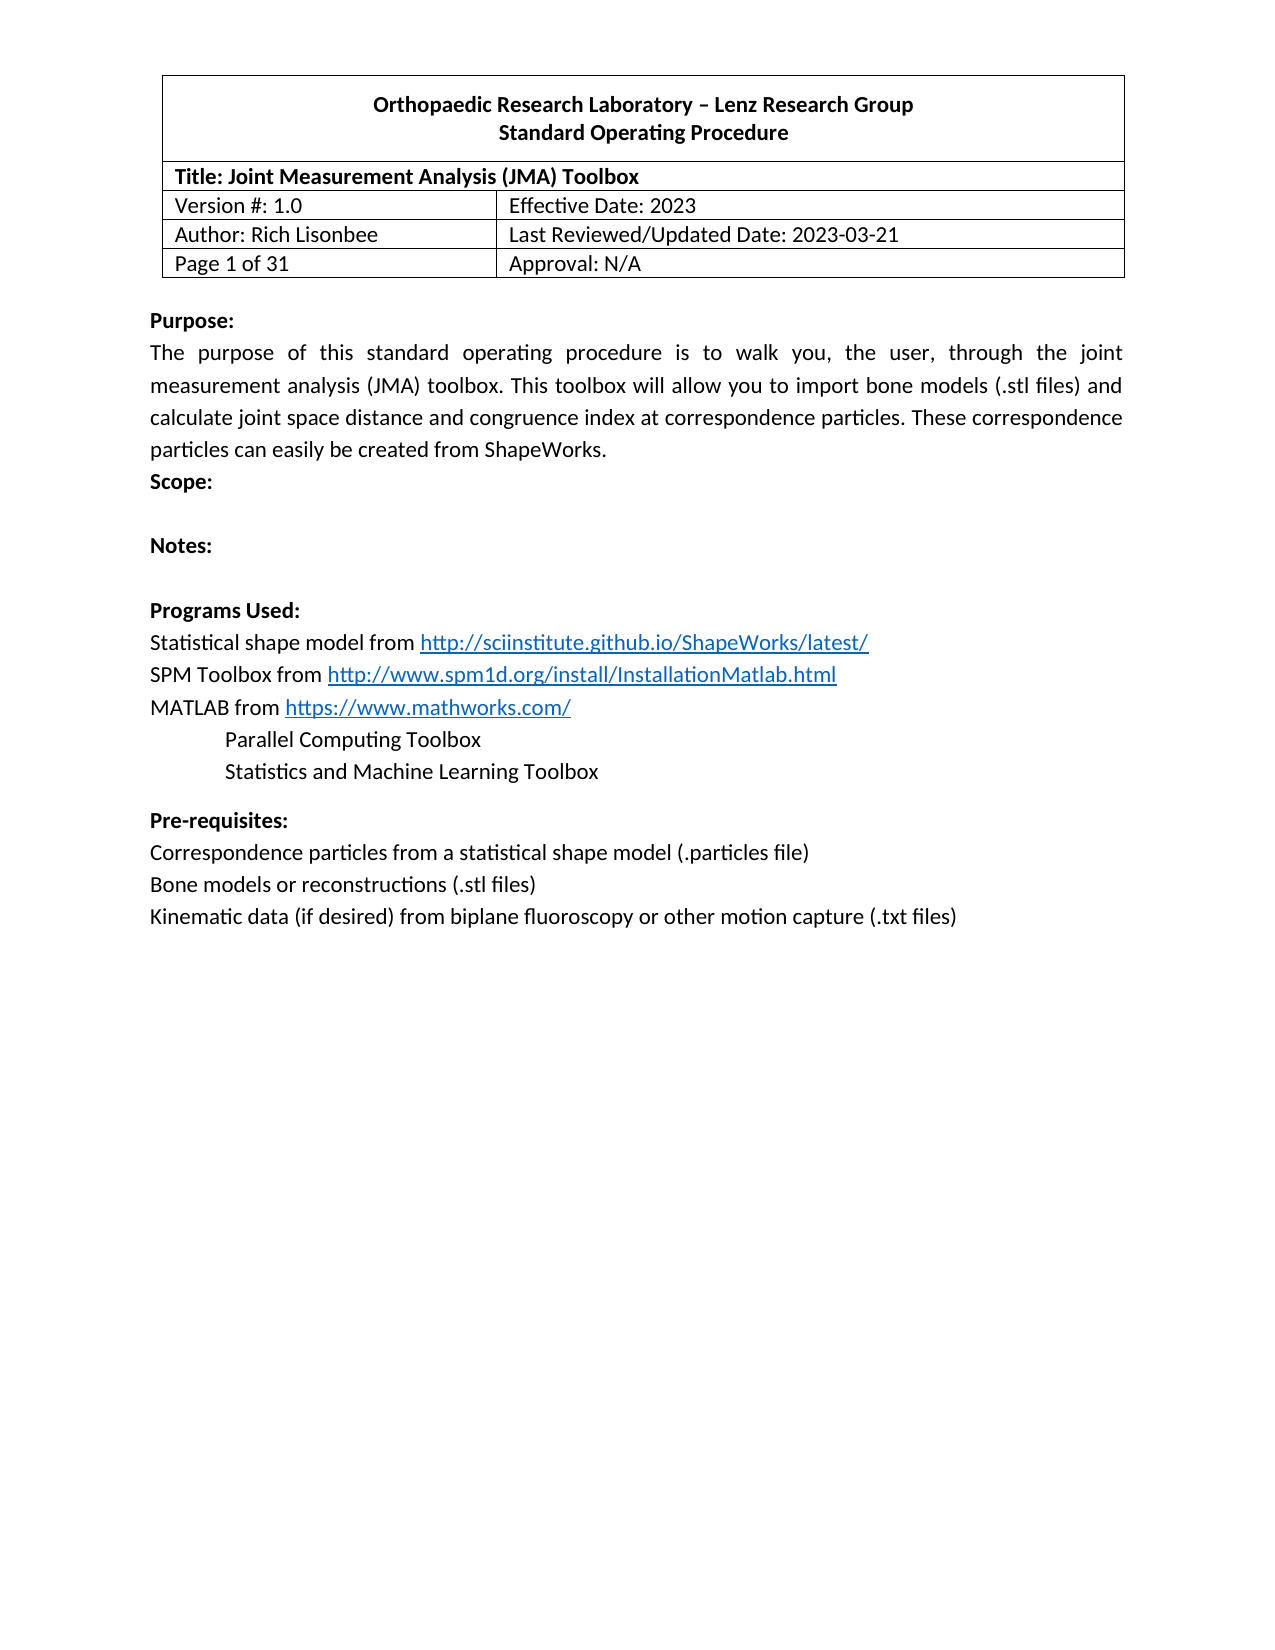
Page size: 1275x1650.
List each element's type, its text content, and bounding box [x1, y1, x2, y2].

text Parallel Computing Toolbox [150, 725, 1125, 753]
text MATLAB from https://www.mathworks.com/ [150, 693, 1125, 721]
text Kinematic data (if desired) from biplane fluoroscopy or other motion capture (.txt files) [150, 902, 1125, 930]
text Statistics and Machine Learning Toolbox [150, 757, 1125, 785]
text Bone models or reconstructions (.stl files) [150, 870, 1125, 898]
text Statistical shape model from http://sciinstitute.github.io/ShapeWorks/latest/ [150, 628, 1125, 656]
text SPM Toolbox from http://www.spm1d.org/install/InstallationMatlab.html [150, 660, 1125, 688]
text Notes: [150, 532, 1125, 560]
text Programs Used: [150, 596, 1125, 624]
text Purpose: [150, 306, 1125, 334]
text The purpose of this standard operating procedure is to walk you, the user, through the joint measurement analysis (JMA) toolbox. This toolbox will allow you to import bone models (.stl files) and calculate joint space distance and congruence index at correspondence particles. These correspondence particles can easily be created from ShapeWorks. [150, 338, 1125, 463]
text Pre-requisites: [150, 806, 1125, 834]
text Correspondence particles from a statistical shape model (.particles file) [150, 838, 1125, 866]
text Scope: [150, 467, 1125, 495]
